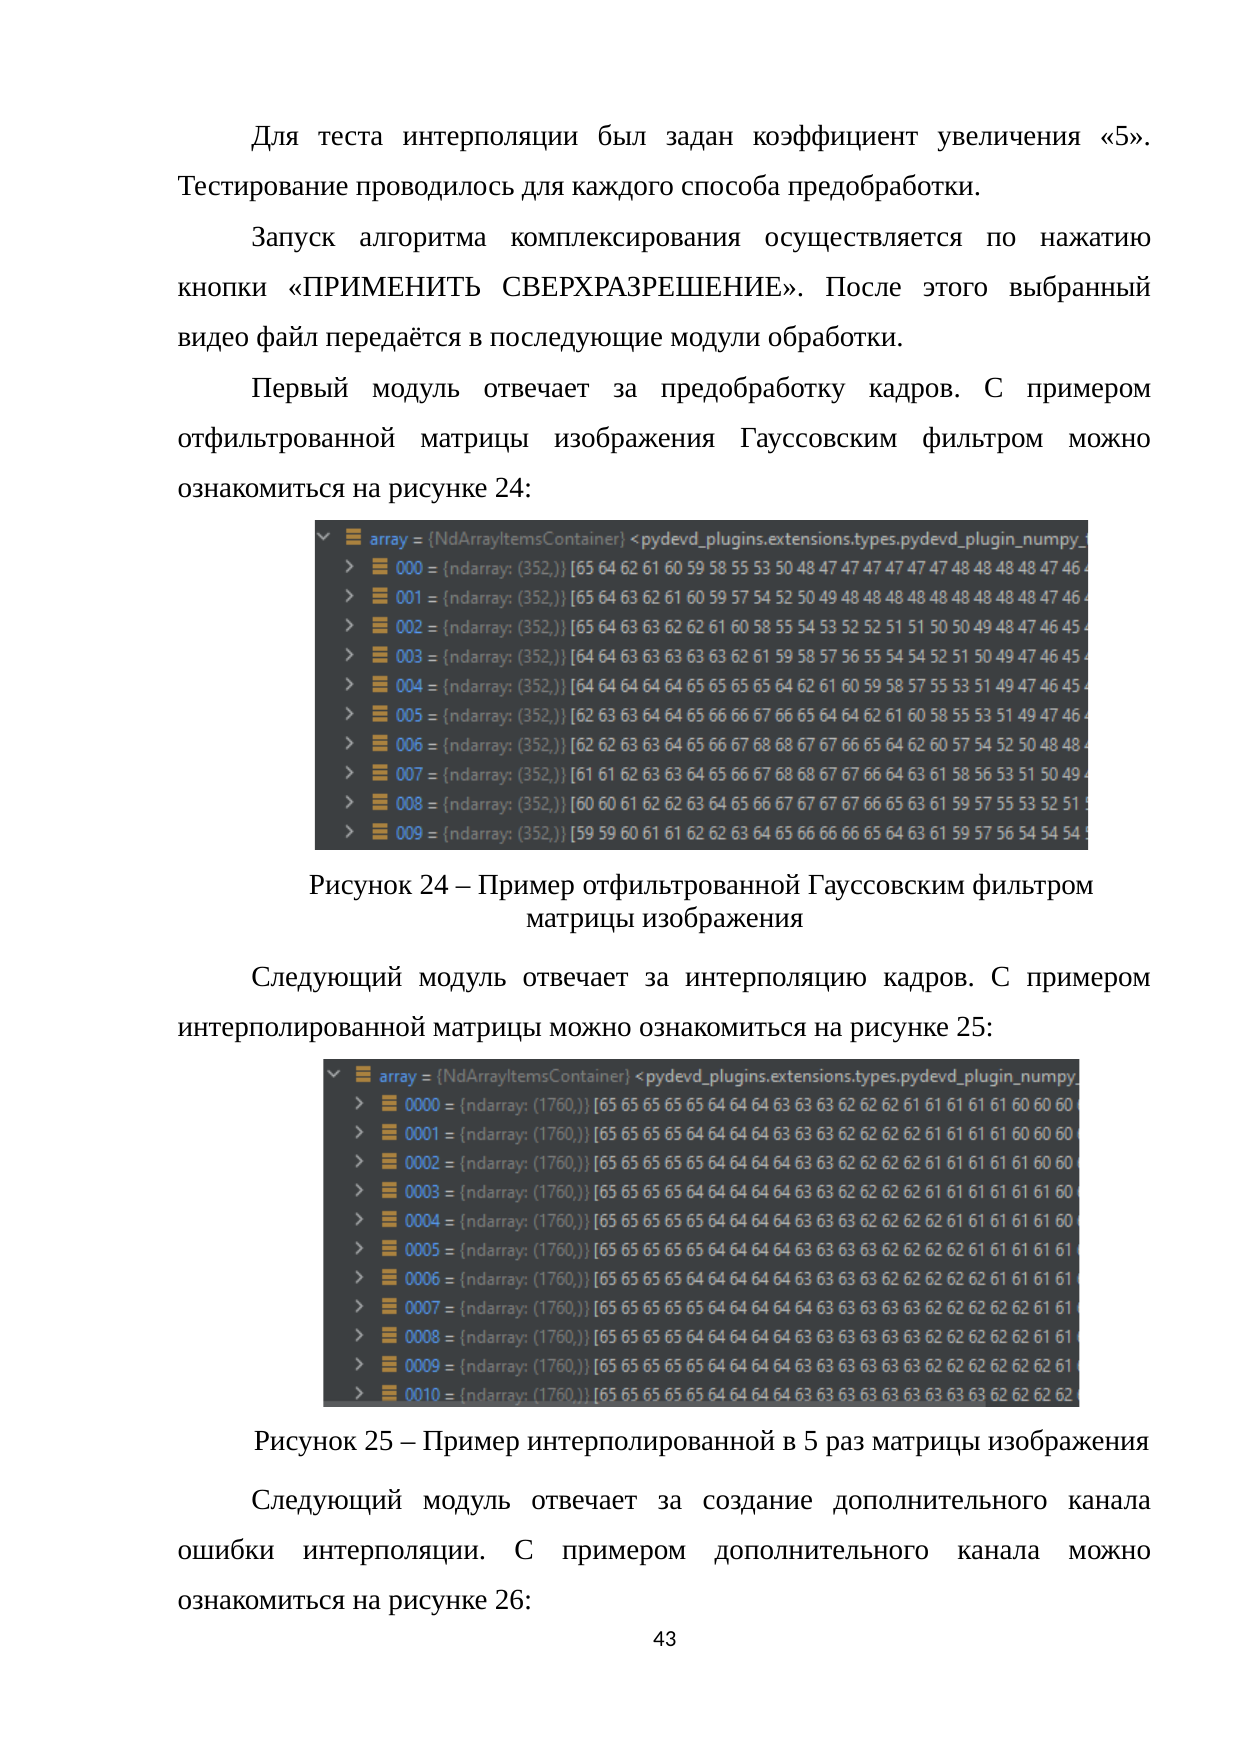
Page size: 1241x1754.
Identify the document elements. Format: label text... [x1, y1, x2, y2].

text Следующий модуль отвечает за интерполяцию кадров. С примером интерполированной матрицы можно ознакомиться на рисунке 25: [177, 959, 1152, 1043]
text Запуск алгоритма комплексирования осуществляется по нажатию кнопки «ПРИМЕНИТЬ СВЕРХРАЗРЕШЕНИЕ». После этого выбранный видео файл передаётся в последующие модули обработки. [177, 219, 1152, 353]
text Для теста интерполяции был задан коэффициент увеличения «5». Тестирование проводилось для каждого способа предобработки. [177, 118, 1152, 202]
picture [323, 1059, 1080, 1407]
text Рисунок 25 – Пример интерполированной в 5 раз матрицы изображения [177, 1423, 1152, 1457]
picture [314, 520, 1089, 850]
text Первый модуль отвечает за предобработку кадров. С примером отфильтрованной матрицы изображения Гауссовским фильтром можно ознакомиться на рисунке 24: [177, 370, 1152, 504]
text Следующий модуль отвечает за создание дополнительного канала ошибки интерполяции. С примером дополнительного канала можно ознакомиться на рисунке 26: [177, 1482, 1152, 1616]
text Рисунок 24 – Пример отфильтрованной Гауссовским фильтром матрицы изображения [177, 867, 1152, 934]
